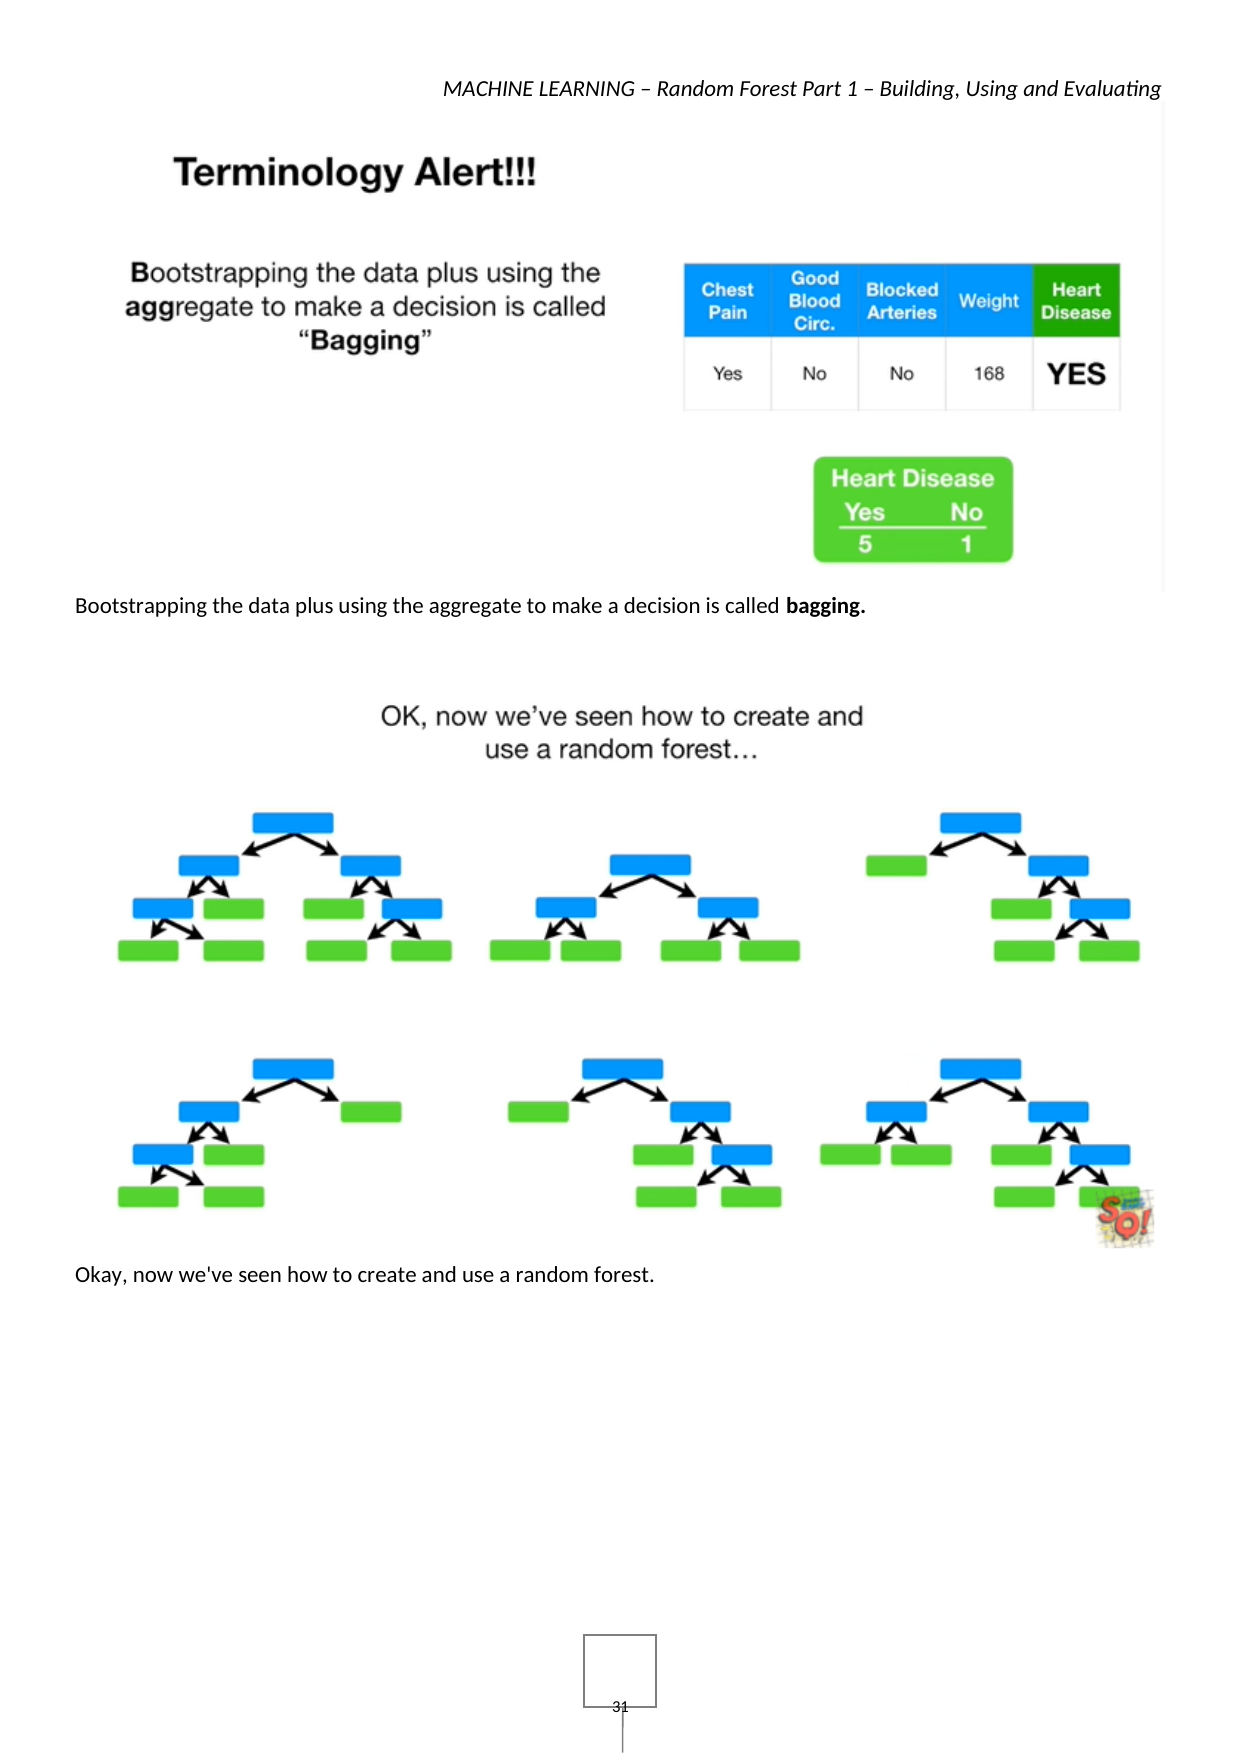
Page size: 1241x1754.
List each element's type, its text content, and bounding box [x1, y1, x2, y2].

text Bootstrapping the data plus using the aggregate to make a decision is called bagging. [75, 592, 1165, 619]
picture [75, 101, 1166, 592]
text Okay, now we've seen how to create and use a random forest. [75, 1260, 1165, 1288]
picture [75, 647, 1166, 1260]
